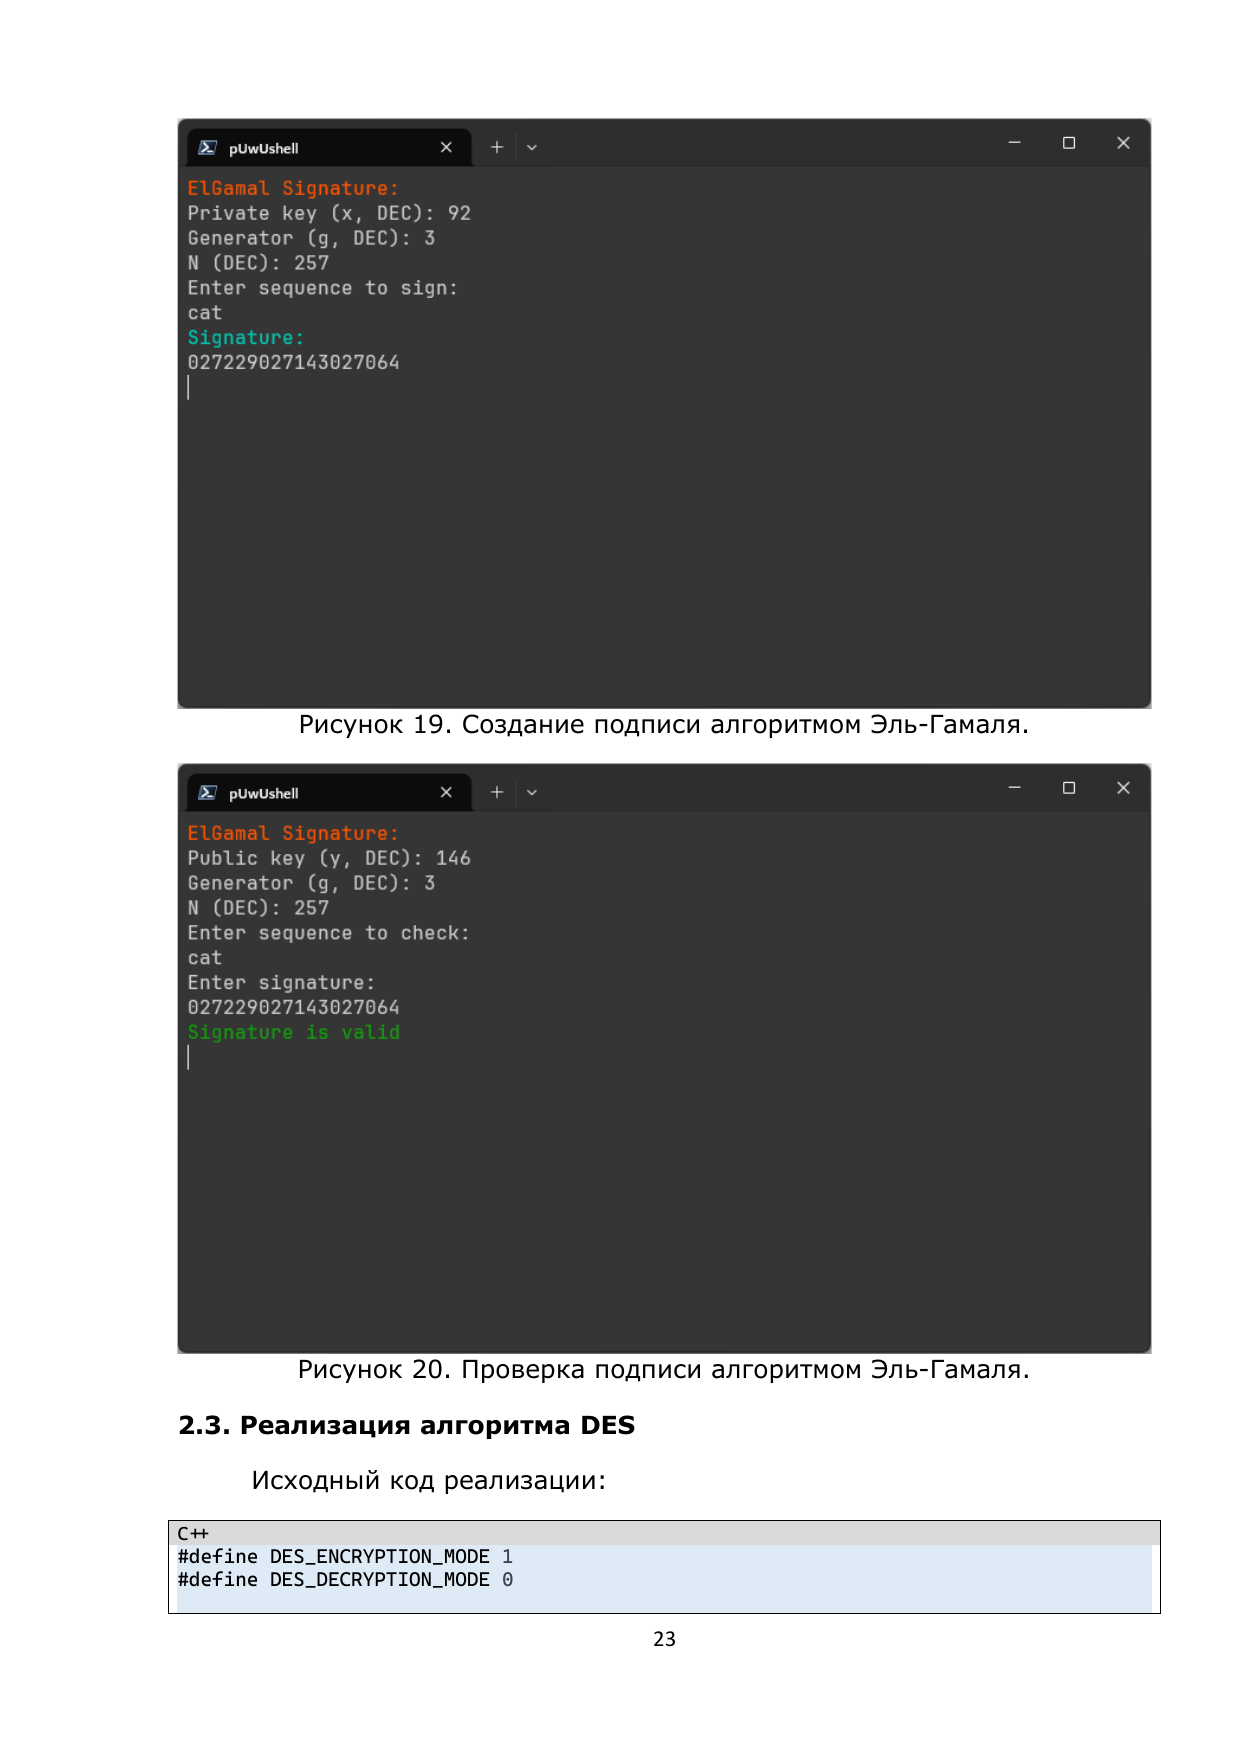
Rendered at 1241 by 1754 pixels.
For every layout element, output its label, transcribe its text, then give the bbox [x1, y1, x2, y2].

picture [177, 118, 1152, 709]
text Рисунок 19. Создание подписи алгоритмом Эль-Гамаля. [177, 709, 1152, 739]
text 2.3. Реализация алгоритма DES [177, 1409, 1152, 1439]
text Рисунок 20. Проверка подписи алгоритмом Эль-Гамаля. [177, 1354, 1152, 1384]
text Исходный код реализации: [177, 1464, 1152, 1495]
text #define DES_ENCRYPTION_MODE 1 [177, 1545, 1152, 1568]
text С++ [169, 1521, 1160, 1545]
picture [177, 763, 1152, 1354]
text #define DES_DECRYPTION_MODE 0 [177, 1568, 1152, 1591]
